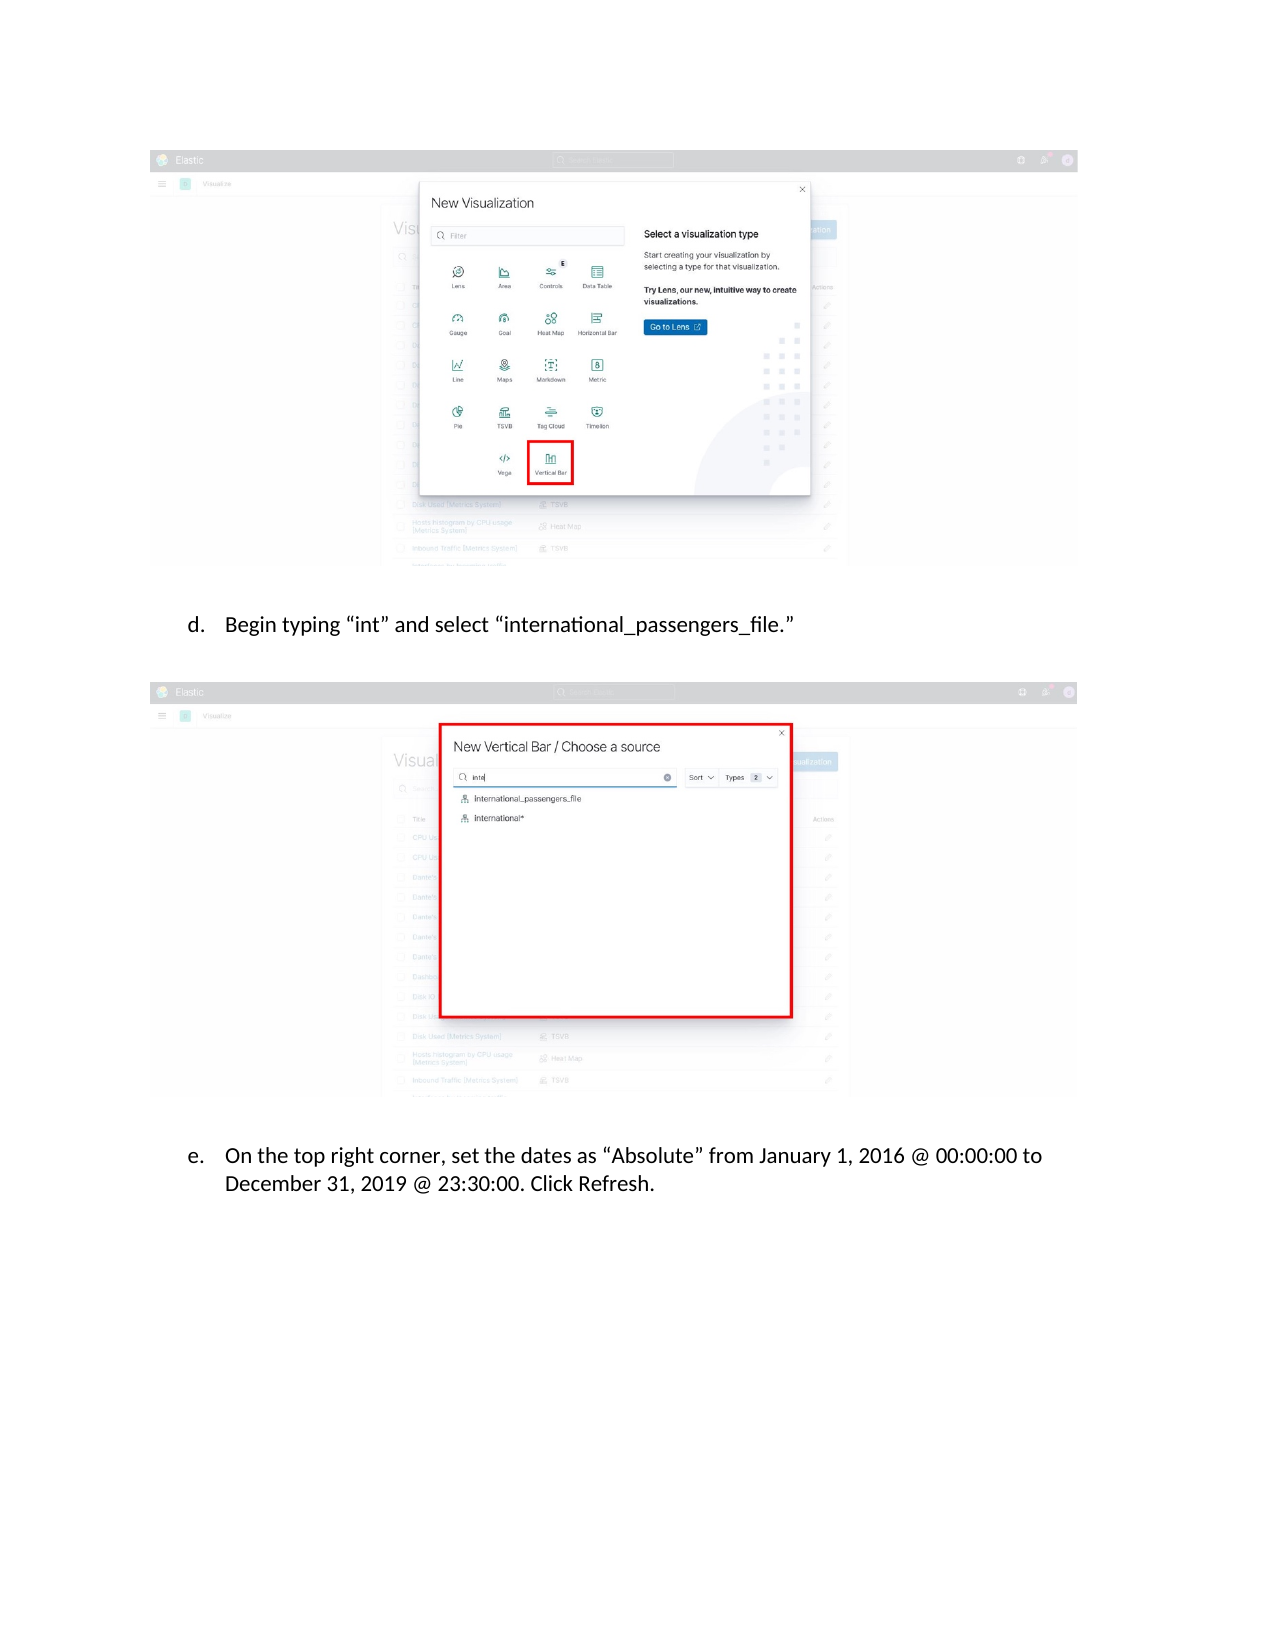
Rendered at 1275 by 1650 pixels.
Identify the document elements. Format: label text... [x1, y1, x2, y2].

list Begin typing “int” and select “international_passengers_file.” [187, 610, 1125, 638]
picture [150, 682, 1077, 1097]
picture [150, 150, 1078, 566]
list On the top right corner, set the dates as “Absolute” from January 1, 2016 @ 00:00:00 to December 31, 2019 @ 23:30:00. Click Refresh. [187, 1141, 1125, 1197]
